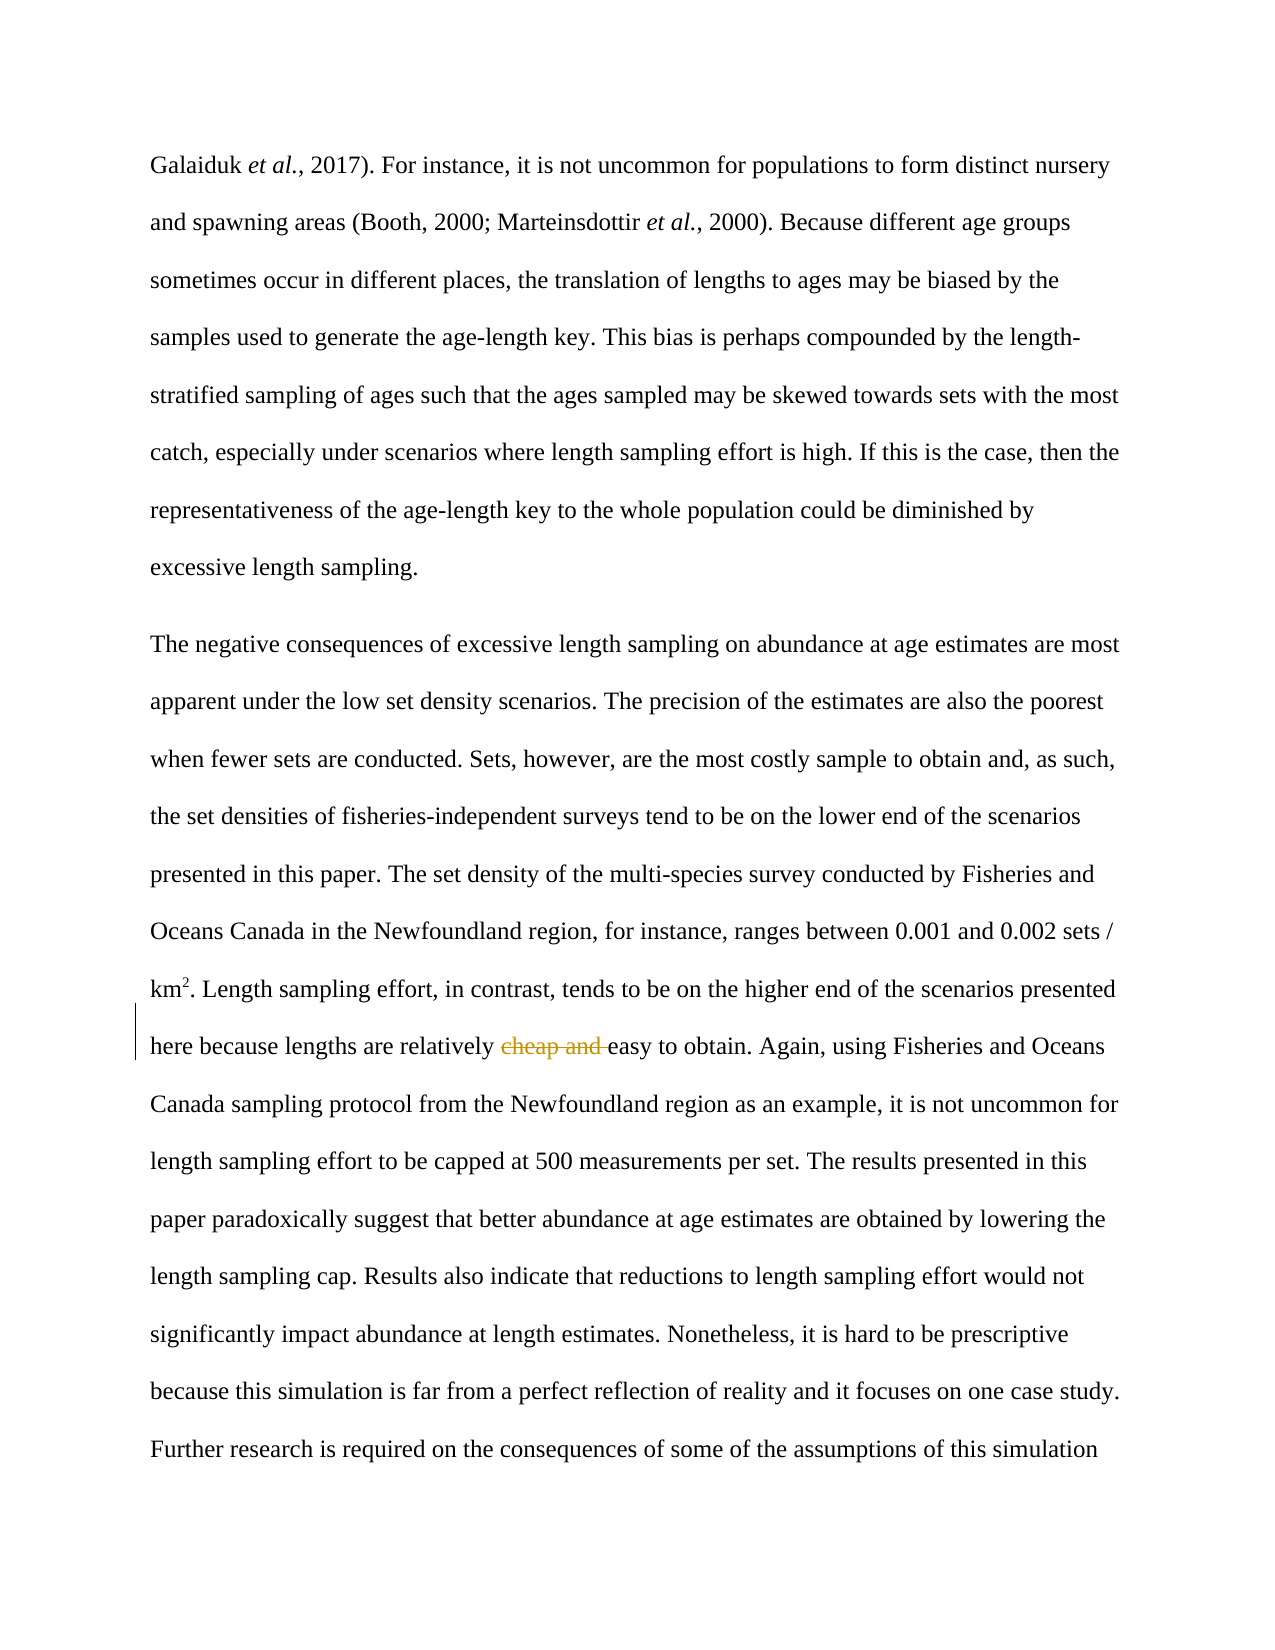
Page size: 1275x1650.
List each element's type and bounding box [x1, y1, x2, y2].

text [150, 629, 1125, 1462]
text [150, 150, 1125, 581]
